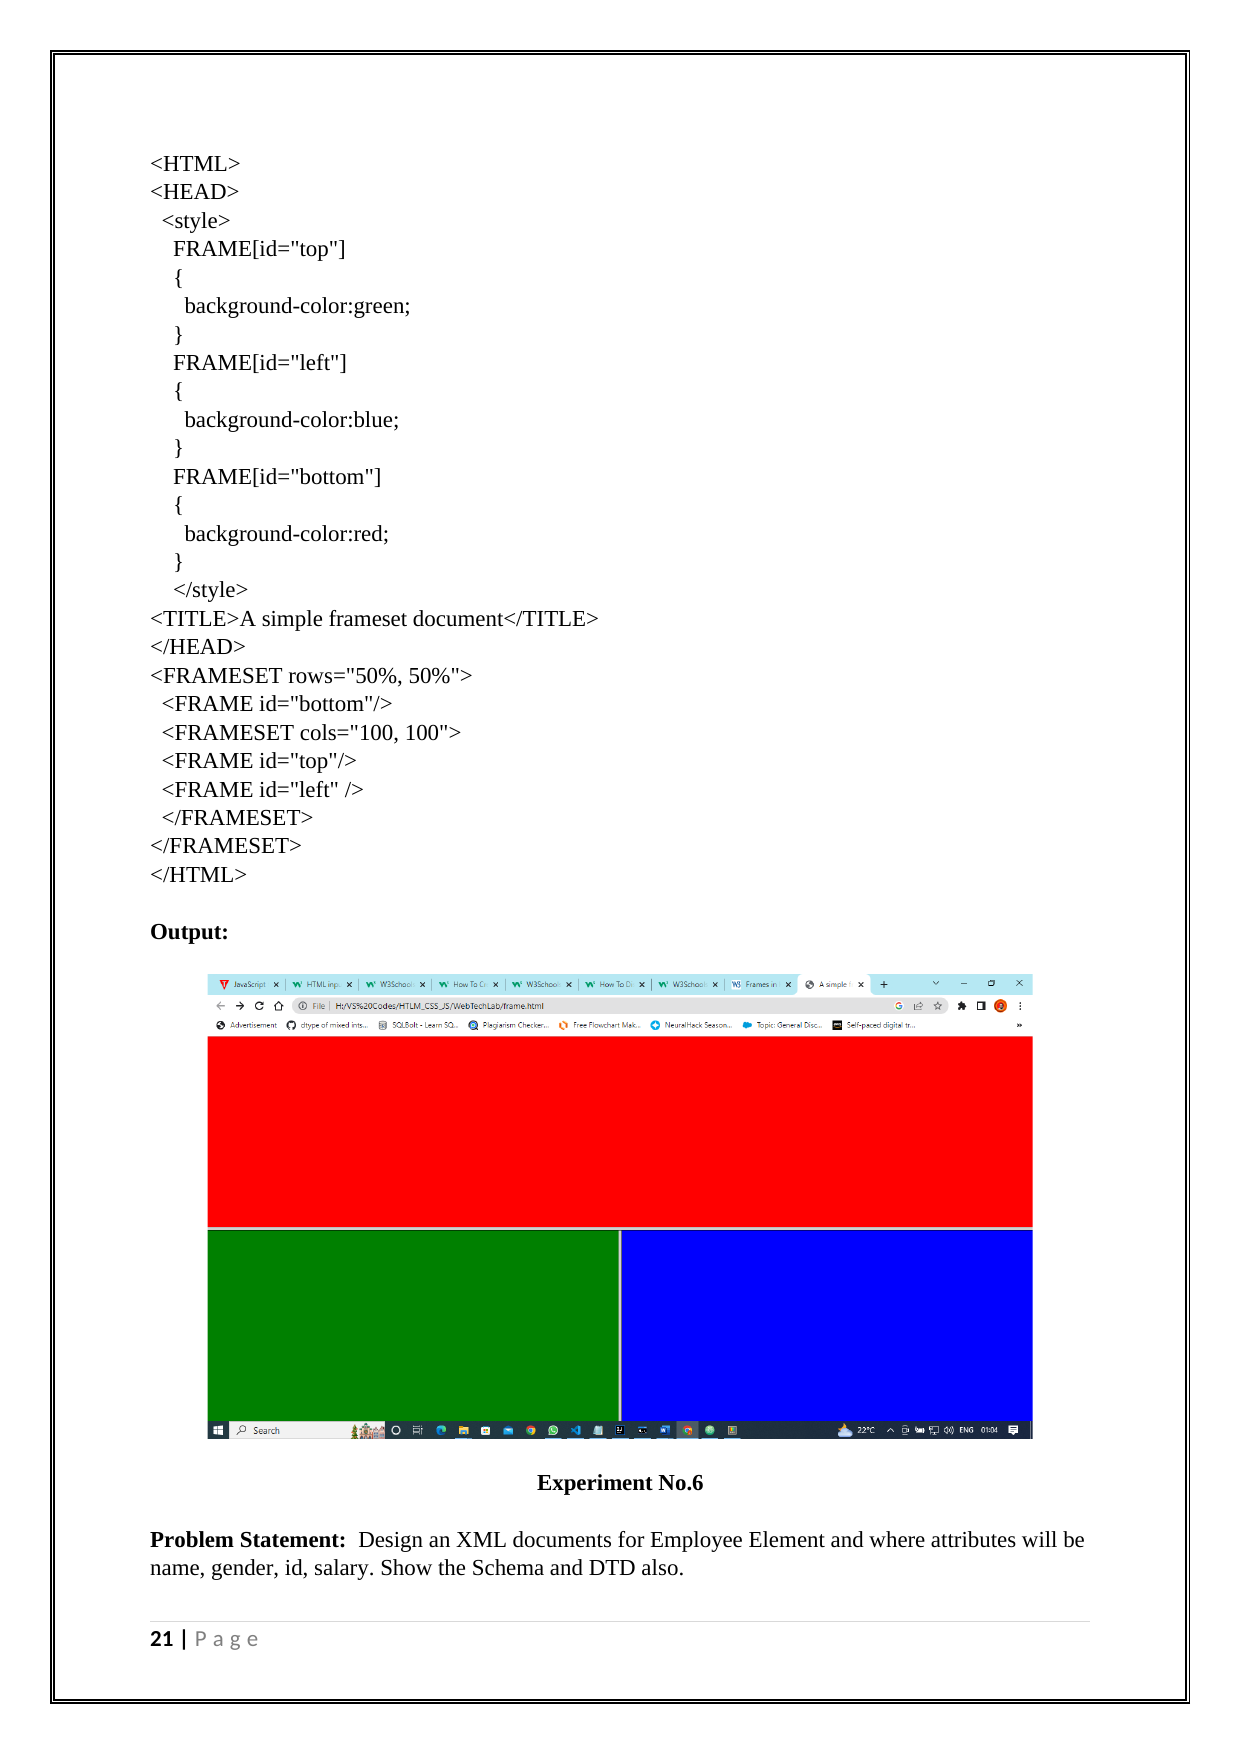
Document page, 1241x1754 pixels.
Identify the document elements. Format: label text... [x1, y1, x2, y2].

text </style> [150, 577, 1090, 603]
text <HEAD> [150, 178, 1090, 205]
text } [150, 548, 1090, 574]
text { [150, 377, 1090, 404]
text </HTML> [150, 861, 1090, 887]
text { [150, 264, 1090, 290]
text FRAME[id="bottom"] [150, 463, 1090, 489]
text <FRAMESET rows="50%, 50%"> [150, 662, 1090, 688]
text <FRAME id="left" /> [150, 776, 1090, 802]
text background-color:red; [150, 520, 1090, 546]
text Experiment No.6 [150, 1469, 1090, 1496]
text { [150, 491, 1090, 518]
text </FRAMESET> [150, 804, 1090, 830]
text FRAME[id="top"] [150, 235, 1090, 262]
text Output: [150, 918, 1090, 944]
text </HEAD> [150, 633, 1090, 660]
text <TITLE>A simple frameset document</TITLE> [150, 605, 1090, 631]
text <HTML> [150, 150, 1090, 176]
text <FRAME id="bottom"/> [150, 690, 1090, 717]
text background-color:green; [150, 292, 1090, 318]
text <FRAME id="top"/> [150, 747, 1090, 773]
text Problem Statement: Design an XML documents for Employee Element and where attributes will be name, gender, id, salary. Show the Schema and DTD also. [150, 1526, 1090, 1581]
text <FRAMESET cols="100, 100"> [150, 719, 1090, 745]
picture [207, 974, 1033, 1439]
text } [150, 321, 1090, 347]
text </FRAMESET> [150, 832, 1090, 859]
text background-color:blue; [150, 406, 1090, 432]
text <style> [150, 207, 1090, 233]
text FRAME[id="left"] [150, 349, 1090, 375]
text } [150, 434, 1090, 461]
